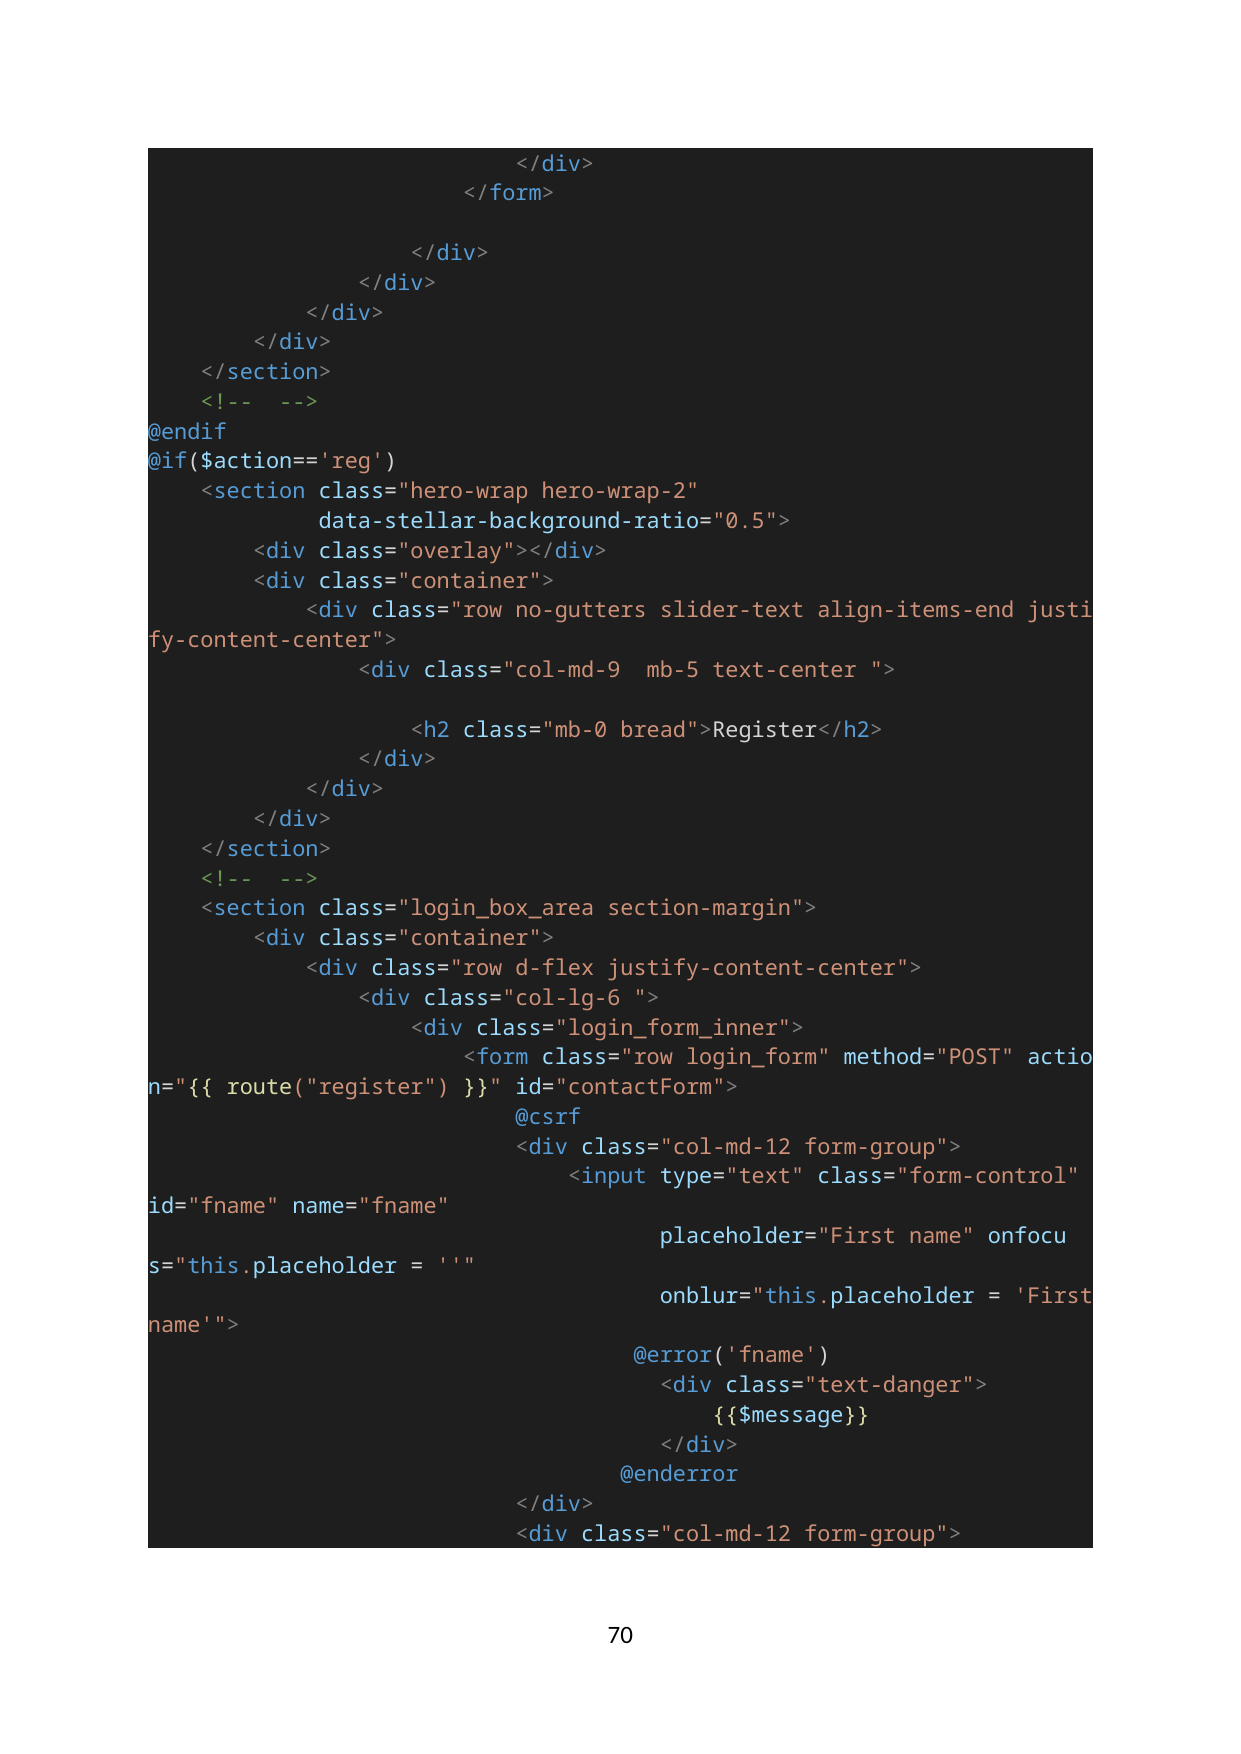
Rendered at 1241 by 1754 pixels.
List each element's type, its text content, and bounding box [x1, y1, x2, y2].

text <!-- --> [148, 863, 1093, 892]
text <section class="hero-wrap hero-wrap-2" [148, 475, 1093, 505]
text <div class="col-md-12 form-group"> [148, 1518, 1093, 1548]
text </section> [148, 833, 1093, 863]
text </form> [148, 177, 1093, 207]
text </div> [148, 1429, 1093, 1458]
text <div class="row no-gutters slider-text align-items-end justify-content-center"> [148, 594, 1093, 654]
text <h2 class="mb-0 bread">Register</h2> [148, 714, 1093, 743]
text </div> [148, 1488, 1093, 1518]
text <div class="text-danger"> [148, 1369, 1093, 1399]
text </div> [148, 773, 1093, 803]
text <div class="container"> [148, 565, 1093, 594]
text </div> [148, 237, 1093, 267]
text {{$message}} [148, 1399, 1093, 1429]
text </div> [148, 326, 1093, 356]
text @csrf [148, 1101, 1093, 1131]
text </div> [148, 803, 1093, 833]
text data-stellar-background-ratio="0.5"> [148, 505, 1093, 535]
text </div> [148, 743, 1093, 773]
text <div class="col-md-12 form-group"> [148, 1131, 1093, 1161]
text <!-- --> [148, 386, 1093, 416]
text onblur="this.placeholder = 'First name'"> [148, 1280, 1093, 1339]
text </div> [148, 297, 1093, 326]
text @error('fname') [148, 1339, 1093, 1369]
text <div class="row d-flex justify-content-center"> [148, 952, 1093, 982]
text <input type="text" class="form-control" id="fname" name="fname" [148, 1161, 1093, 1220]
text <div class="overlay"></div> [148, 535, 1093, 565]
text <form class="row login_form" method="POST" action="{{ route("register") }}" id="contactForm"> [148, 1041, 1093, 1101]
text placeholder="First name" onfocus="this.placeholder = ''" [148, 1220, 1093, 1280]
text @if($action=='reg') [148, 446, 1093, 475]
text </div> [148, 267, 1093, 297]
text </section> [148, 356, 1093, 386]
text <div class="col-md-9 mb-5 text-center "> [148, 654, 1093, 684]
text <section class="login_box_area section-margin"> [148, 892, 1093, 922]
text @endif [148, 416, 1093, 446]
text <div class="container"> [148, 922, 1093, 952]
text <div class="login_form_inner"> [148, 1012, 1093, 1041]
text <div class="col-lg-6 "> [148, 982, 1093, 1012]
text </div> [148, 148, 1093, 177]
text @enderror [148, 1458, 1093, 1488]
